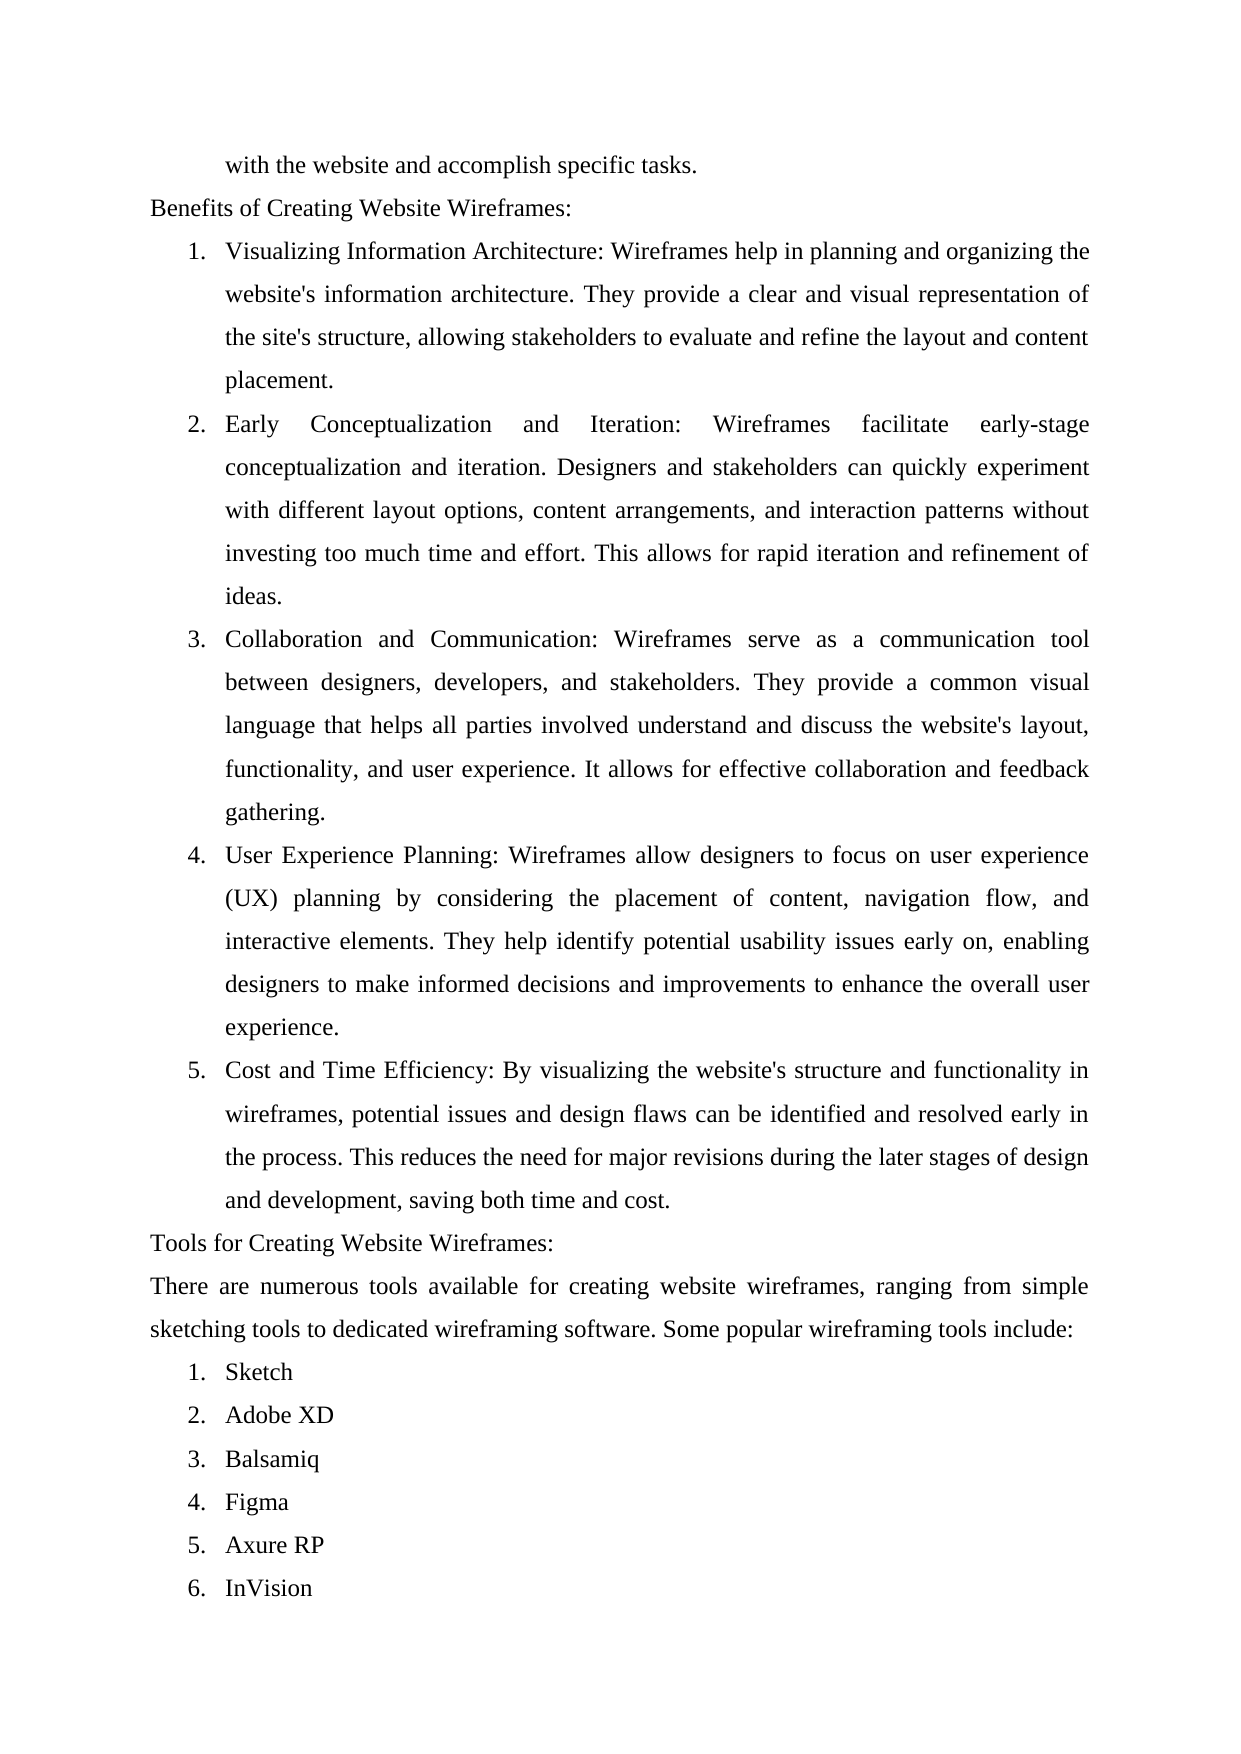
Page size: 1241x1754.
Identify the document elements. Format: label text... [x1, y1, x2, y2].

list Visualizing Information Architecture: Wireframes help in planning and organizing the website's information architecture. They provide a clear and visual representation of the site's structure, allowing stakeholders to evaluate and refine the layout and content placement. [187, 236, 1090, 394]
text Benefits of Creating Website Wireframes: [150, 193, 1090, 222]
list Axure RP [187, 1530, 1090, 1559]
list Adobe XD [187, 1401, 1090, 1429]
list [187, 150, 1090, 179]
list Early Conceptualization and Iteration: Wireframes facilitate early-stage conceptualization and iteration. Designers and stakeholders can quickly experiment with different layout options, content arrangements, and interaction patterns without investing too much time and effort. This allows for rapid iteration and refinement of ideas. [187, 409, 1090, 610]
list InVision [187, 1573, 1090, 1602]
text There are numerous tools available for creating website wireframes, ranging from simple sketching tools to dedicated wireframing software. Some popular wireframing tools include: [150, 1271, 1090, 1343]
list Balsamiq [187, 1444, 1090, 1472]
list Collaboration and Communication: Wireframes serve as a communication tool between designers, developers, and stakeholders. They provide a common visual language that helps all parties involved understand and discuss the website's layout, functionality, and user experience. It allows for effective collaboration and feedback gathering. [187, 624, 1090, 826]
list User Experience Planning: Wireframes allow designers to focus on user experience (UX) planning by considering the placement of content, navigation flow, and interactive elements. They help identify potential usability issues early on, enabling designers to make informed decisions and improvements to enhance the overall user experience. [187, 840, 1090, 1041]
list Figma [187, 1487, 1090, 1516]
text Tools for Creating Website Wireframes: [150, 1228, 1090, 1257]
list Cost and Time Efficiency: By visualizing the website's structure and functionality in wireframes, potential issues and design flaws can be identified and resolved early in the process. This reduces the need for major revisions during the later stages of design and development, saving both time and cost. [187, 1056, 1090, 1214]
list Sketch [187, 1357, 1090, 1386]
